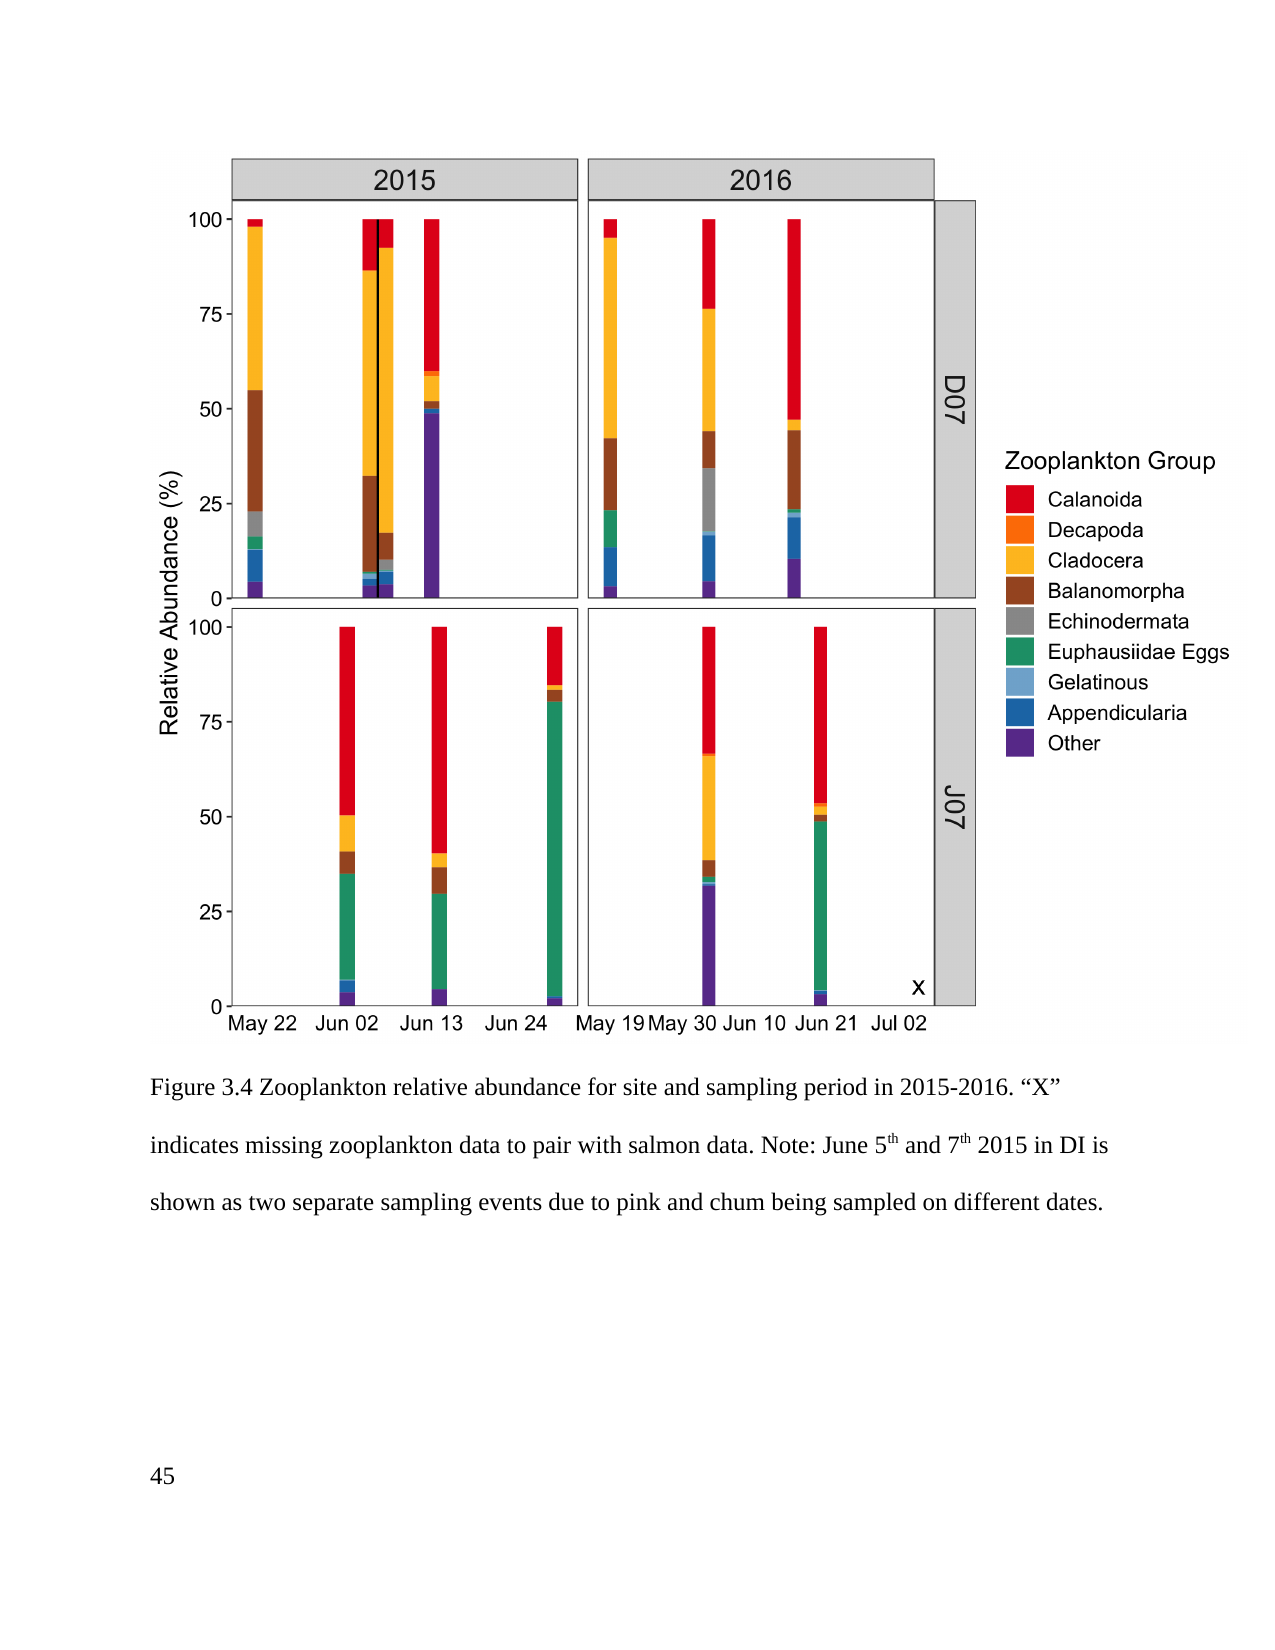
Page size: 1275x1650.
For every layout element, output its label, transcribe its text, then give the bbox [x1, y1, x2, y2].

picture [150, 150, 1249, 1044]
text Figure 3.4 Zooplankton relative abundance for site and sampling period in 2015-2016. “X” indicates missing zooplankton data to pair with salmon data. Note: June 5th and 7th 2015 in DI is shown as two separate sampling events due to pink and chum being sampled on different dates. [150, 1072, 1125, 1216]
